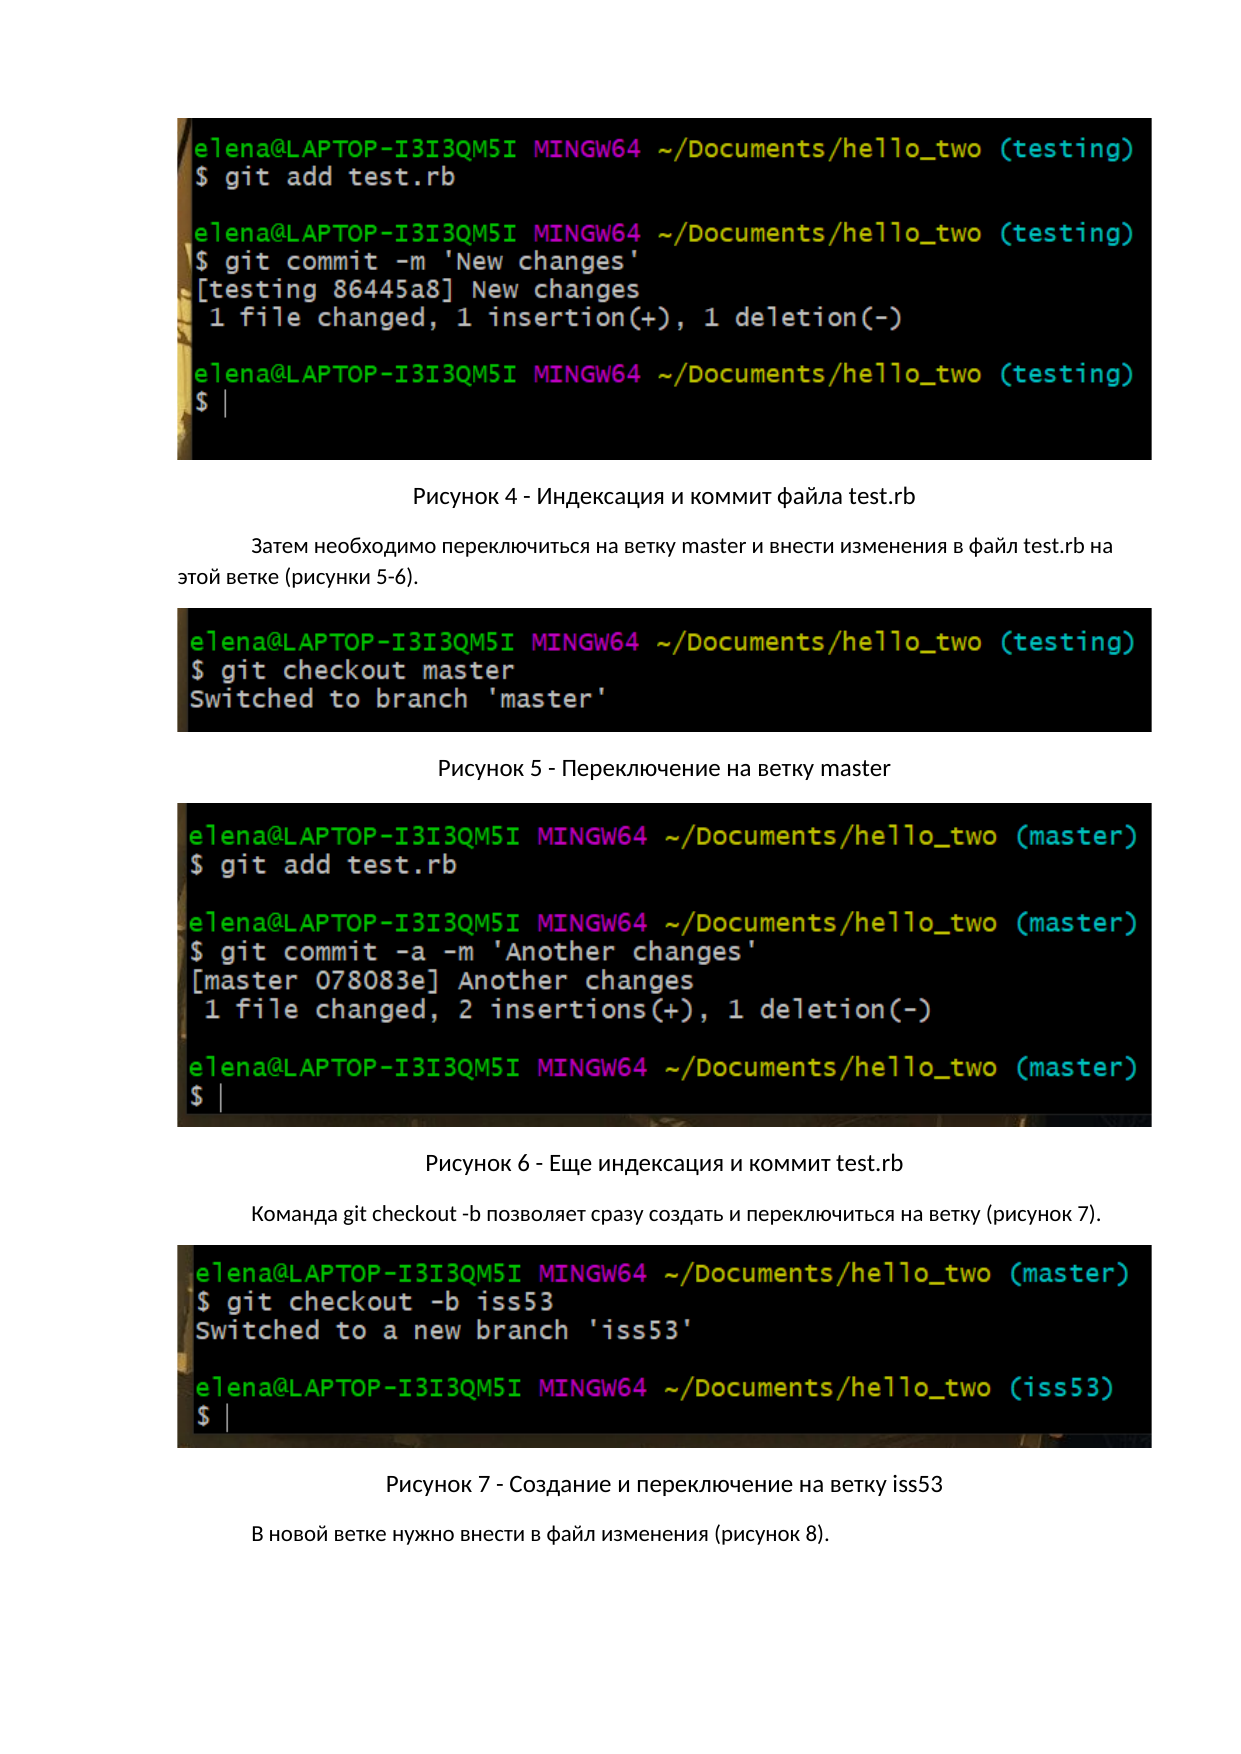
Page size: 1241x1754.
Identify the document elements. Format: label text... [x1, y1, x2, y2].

text Рисунок 6 - Еще индексация и коммит test.rb [177, 1147, 1152, 1178]
picture [177, 803, 1152, 1127]
text Команда git checkout -b позволяет сразу создать и переключиться на ветку (рисунок 7). [177, 1199, 1152, 1227]
text Рисунок 4 - Индексация и коммит файла test.rb [177, 480, 1152, 511]
text В новой ветке нужно внести в файл изменения (рисунок 8). [177, 1519, 1152, 1547]
text Рисунок 7 - Создание и переключение на ветку iss53 [177, 1468, 1152, 1498]
text Рисунок 5 - Переключение на ветку master [177, 752, 1152, 783]
text Затем необходимо переключиться на ветку master и внести изменения в файл test.rb на этой ветке (рисунки 5-6). [177, 532, 1152, 590]
picture [177, 608, 1152, 732]
picture [177, 118, 1152, 460]
picture [177, 1245, 1152, 1448]
